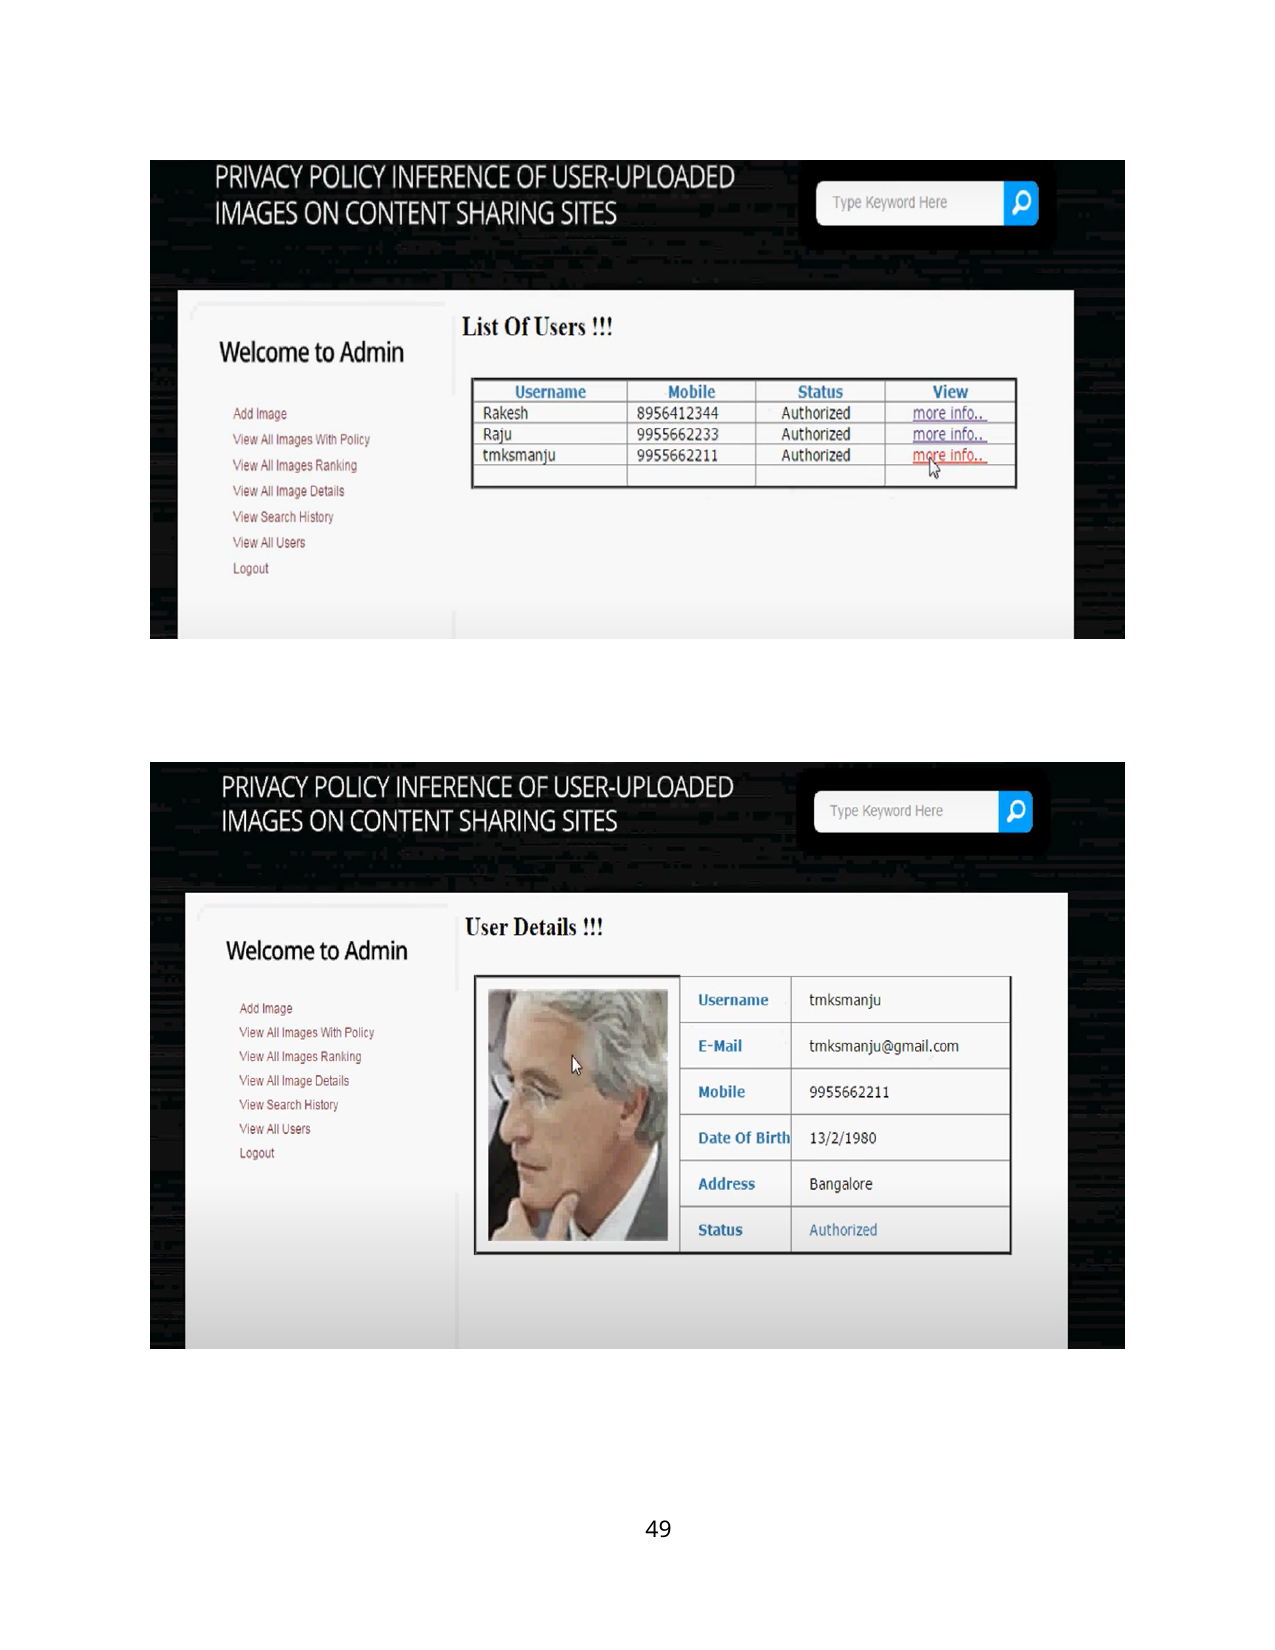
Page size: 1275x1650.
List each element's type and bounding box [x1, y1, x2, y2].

picture [150, 160, 1125, 639]
picture [150, 762, 1125, 1349]
